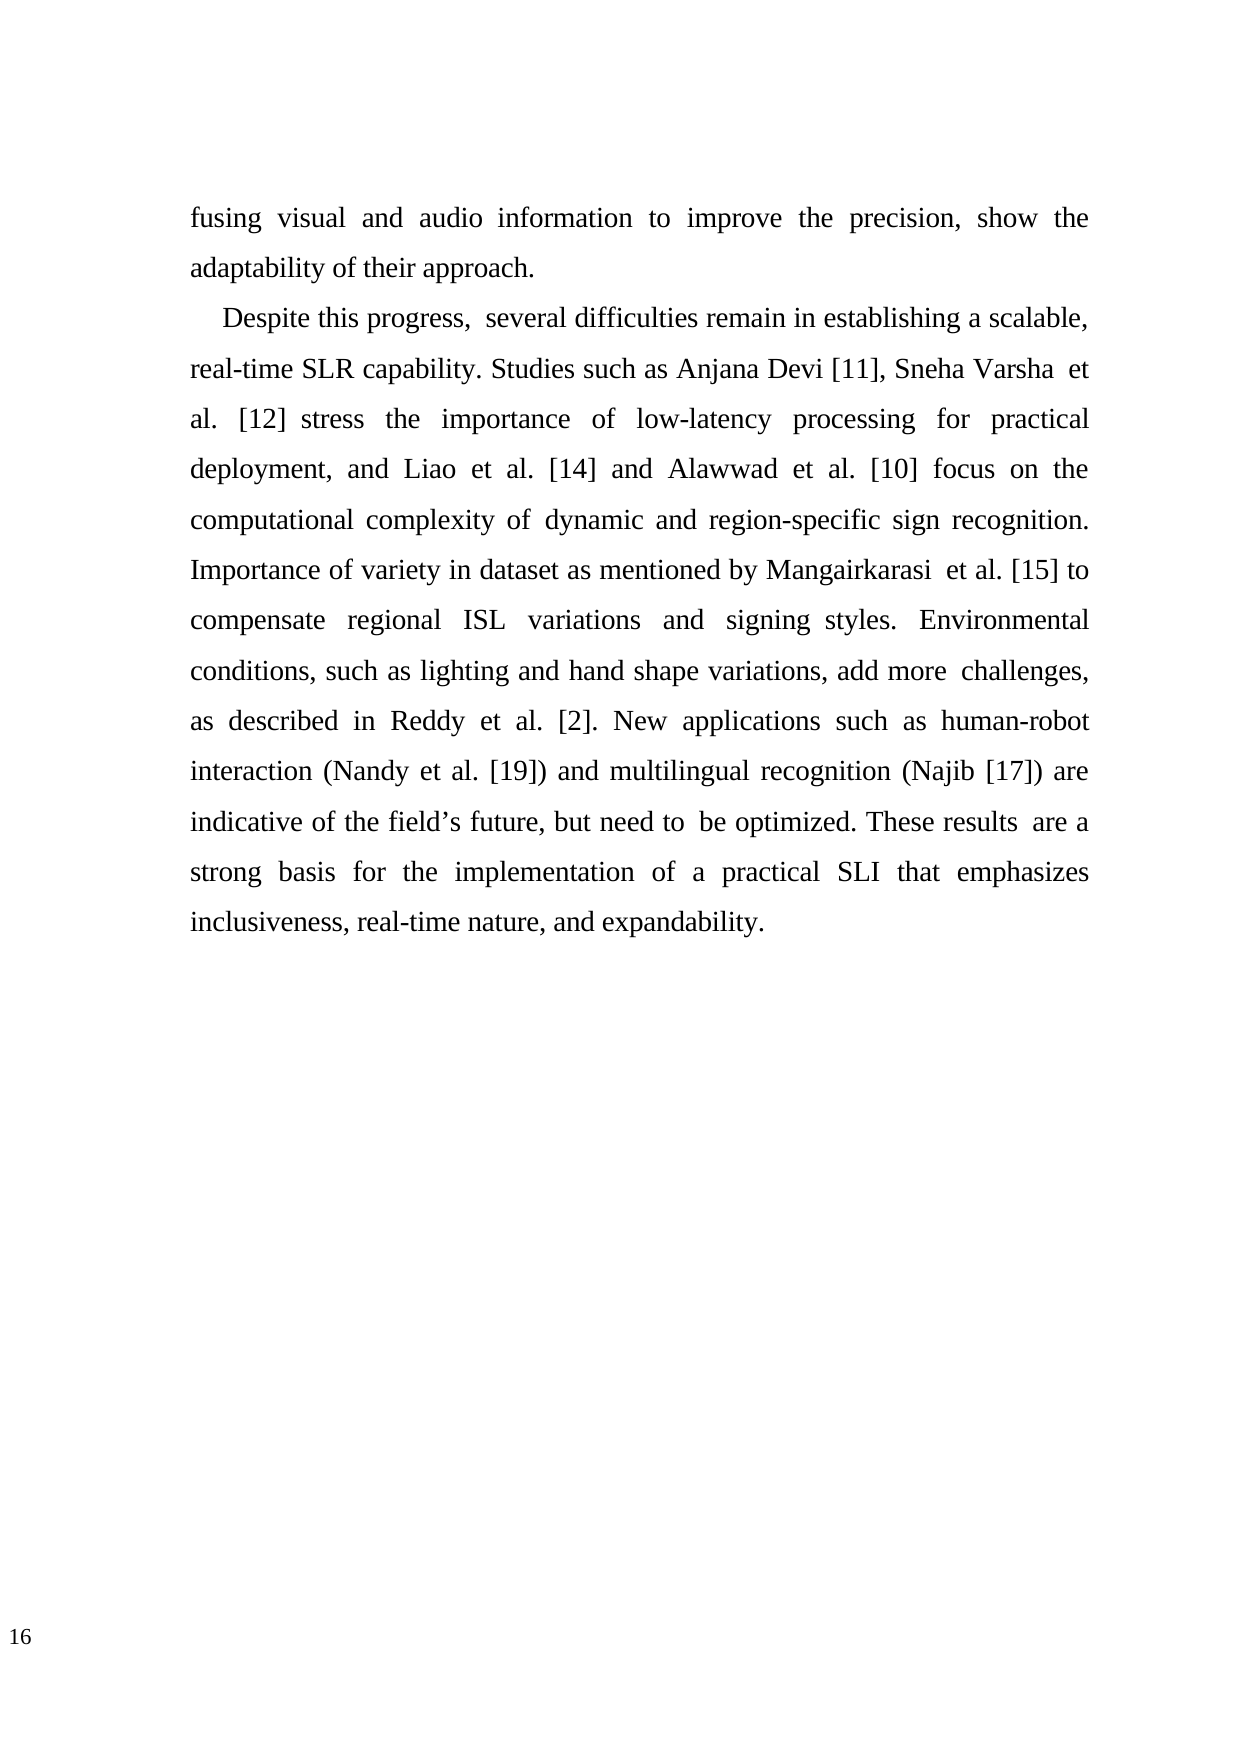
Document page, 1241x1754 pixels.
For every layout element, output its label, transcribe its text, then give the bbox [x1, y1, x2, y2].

list Despite this progress, several difficulties remain in establishing a scalable, real-time SLR capability. Studies such as Anjana Devi [11], Sneha Varsha et al. [12] stress the importance of low-latency processing for practical deployment, and Liao et al. [14] and Alawwad et al. [10] focus on the computational complexity of dynamic and region-specific sign recognition. Importance of variety in dataset as mentioned by Mangairkarasi et al. [15] to compensate regional ISL variations and signing styles. Environmental conditions, such as lighting and hand shape variations, add more challenges, as described in Reddy et al. [2]. New applications such as human-robot interaction (Nandy et al. [19]) and multilingual recognition (Najib [17]) are indicative of the field’s future, but need to be optimized. These results are a strong basis for the implementation of a practical SLI that emphasizes inclusiveness, real-time nature, and expandability. [152, 301, 1090, 938]
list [152, 200, 1090, 284]
